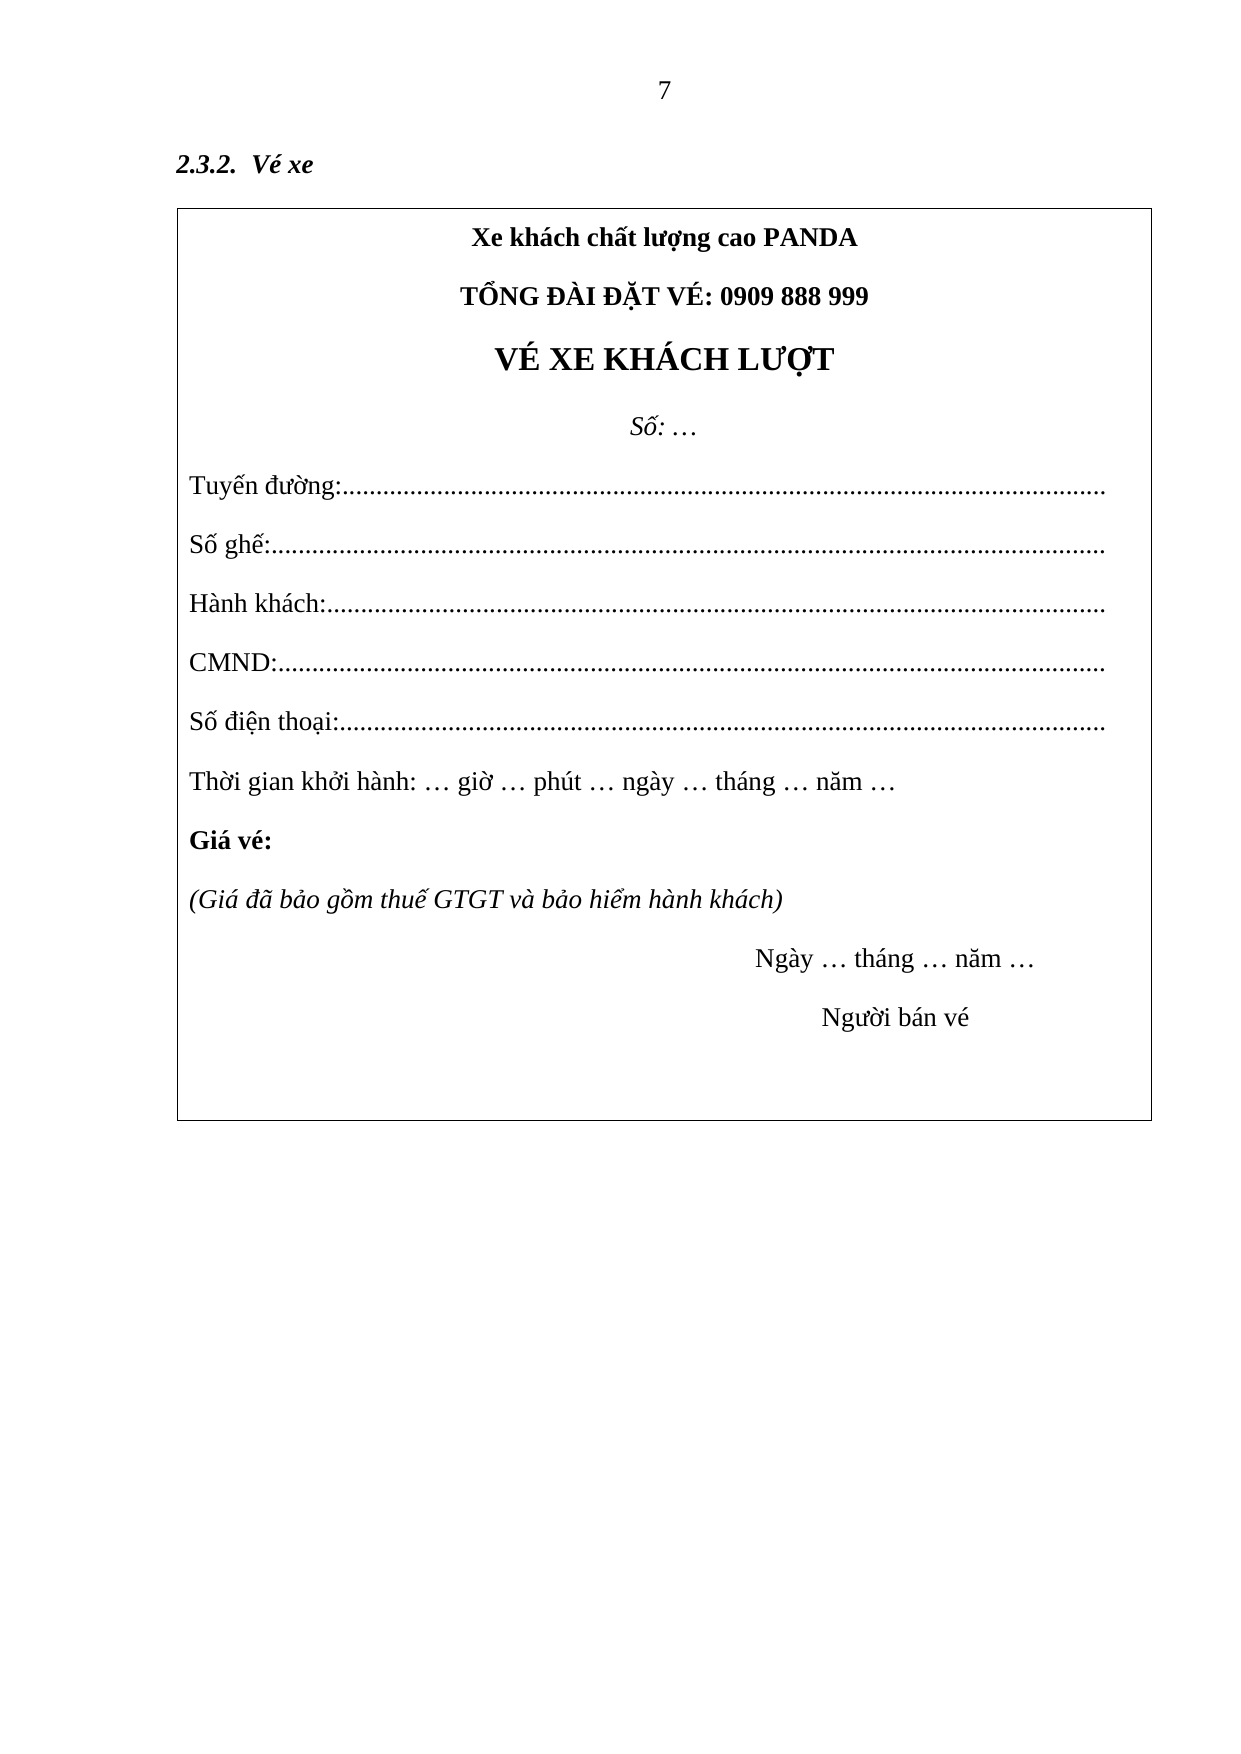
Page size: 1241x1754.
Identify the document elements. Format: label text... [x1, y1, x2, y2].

text Vé xe [176, 149, 1152, 180]
table_header Xe khách chất lượng cao PANDA TỔNG ĐÀI ĐẶT VÉ: 0909 888 999 VÉ XE KHÁCH LƯỢT Số: … Tuyến đường: Số ghế: Hành khách: CMND: Số điện thoại: Thời gian khởi hành: … giờ … phút … ngày … tháng … năm … Giá vé: (Giá đã bảo gồm thuế GTGT và bảo hiểm hành khách) Ngày … tháng … năm … Người bán vé [178, 209, 1151, 1120]
